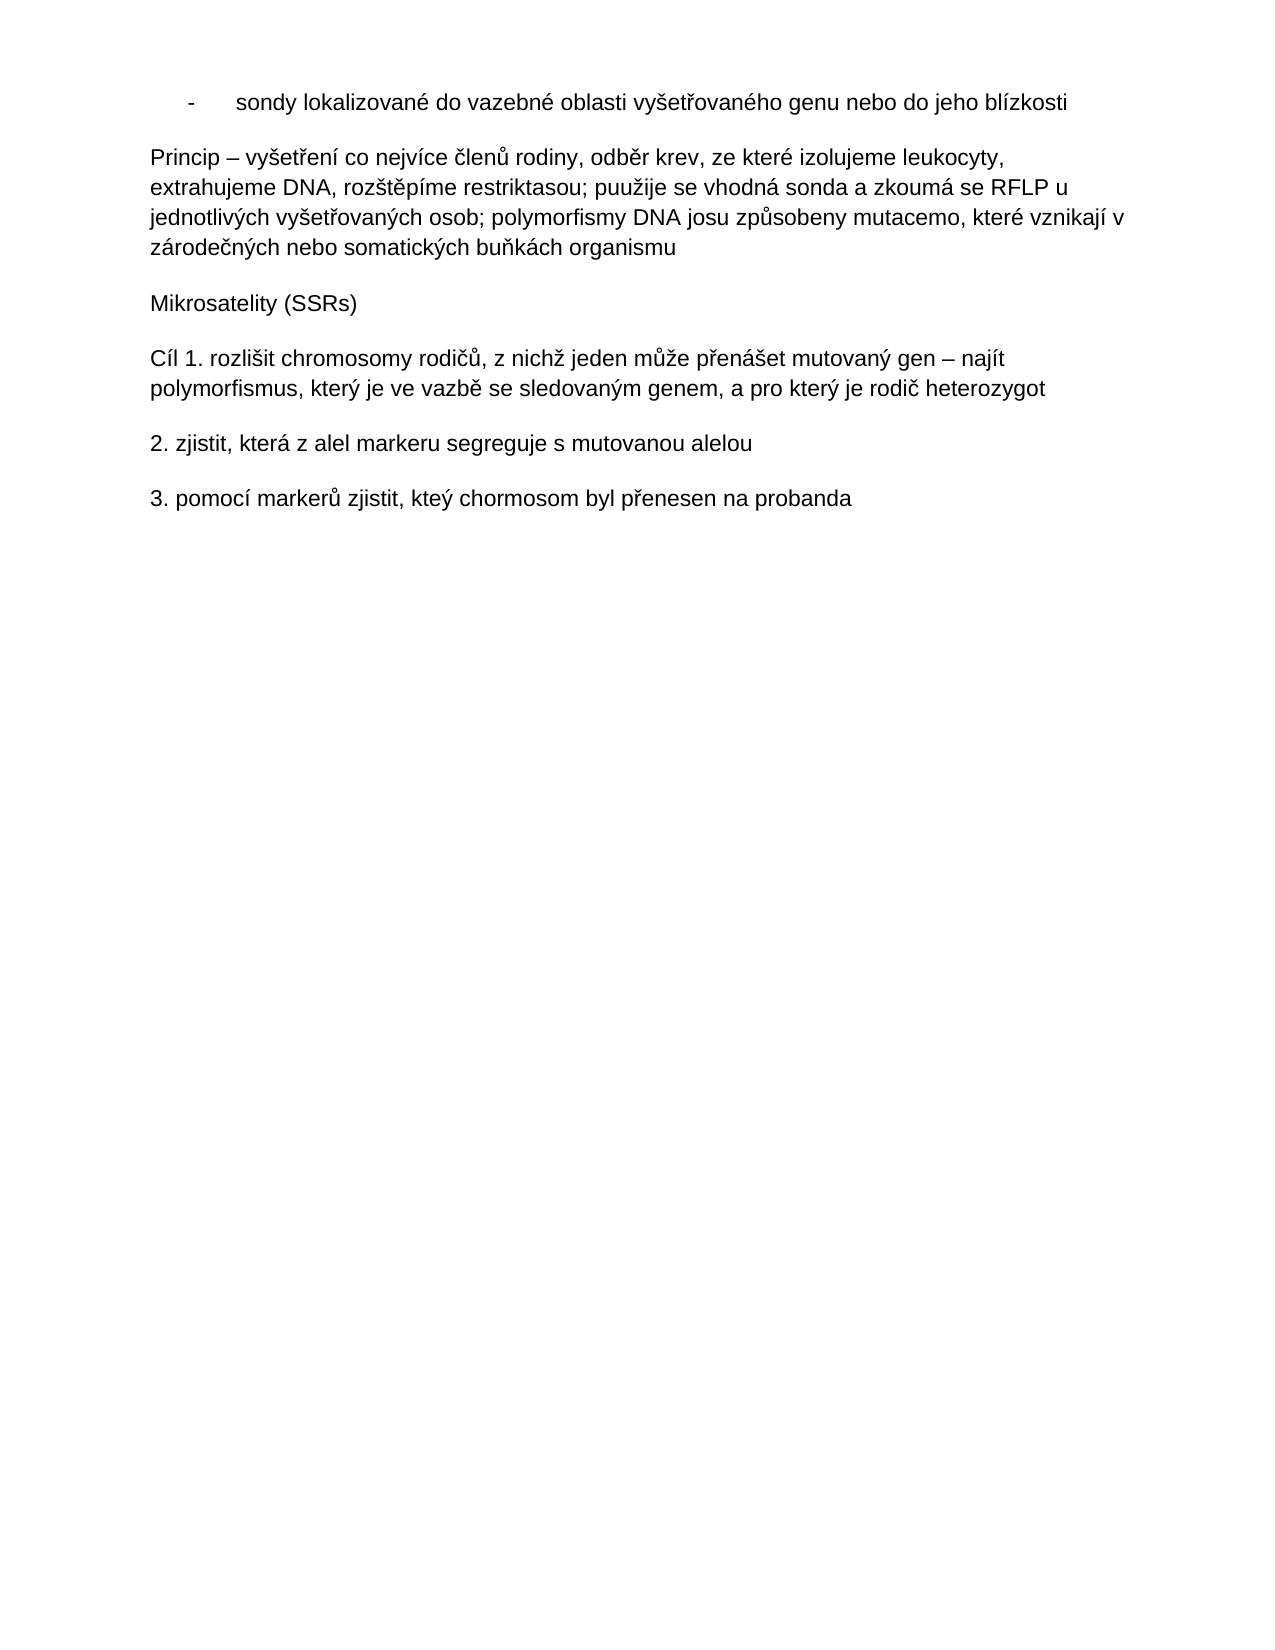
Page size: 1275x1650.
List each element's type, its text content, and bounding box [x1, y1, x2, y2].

text 2. zjistit, která z alel markeru segreguje s mutovanou alelou [150, 430, 1125, 457]
text Mikrosatelity (SSRs) [150, 289, 1125, 316]
text Princip – vyšetření co nejvíce členů rodiny, odběr krev, ze které izolujeme leukocyty, extrahujeme DNA, rozštěpíme restriktasou; puužije se vhodná sonda a zkoumá se RFLP u jednotlivých vyšetřovaných osob; polymorfismy DNA josu způsobeny mutacemo, které vznikají v zárodečných nebo somatických buňkách organismu [150, 144, 1125, 261]
text - sondy lokalizované do vazebné oblasti vyšetřovaného genu nebo do jeho blízkosti [187, 88, 1125, 115]
text Cíl 1. rozlišit chromosomy rodičů, z nichž jeden může přenášet mutovaný gen – najít polymorfismus, který je ve vazbě se sledovaným genem, a pro který je rodič heterozygot [150, 345, 1125, 401]
text 3. pomocí markerů zjistit, kteý chormosom byl přenesen na probanda [150, 485, 1125, 512]
